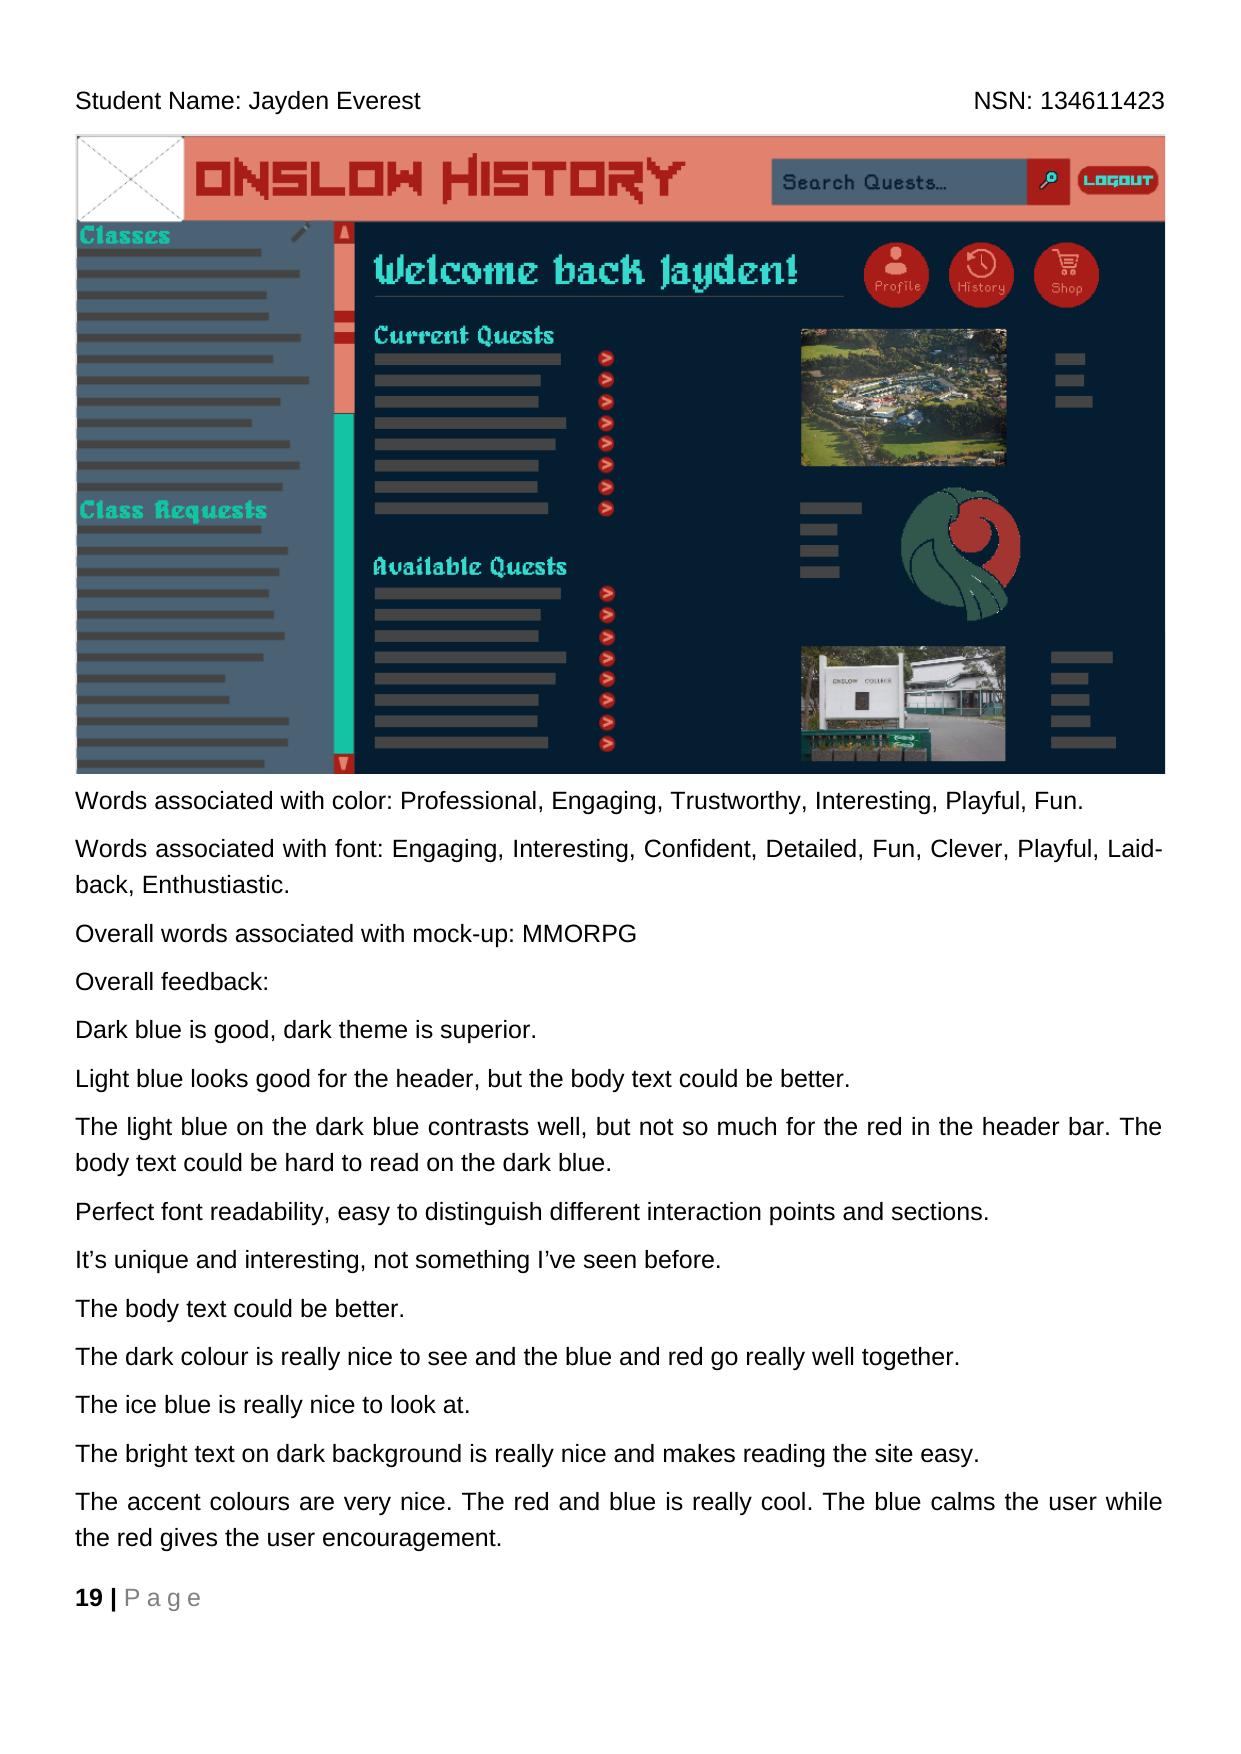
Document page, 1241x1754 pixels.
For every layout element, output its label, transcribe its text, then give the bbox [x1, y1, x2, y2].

text Words associated with color: Professional, Engaging, Trustworthy, Interesting, Playful, Fun. [75, 786, 1165, 814]
text It’s unique and interesting, not something I’ve seen before. [75, 1245, 1165, 1274]
text The accent colours are very nice. The red and blue is really cool. The blue calms the user while the red gives the user encouragement. [75, 1487, 1165, 1552]
text Overall words associated with mock-up: MMORPG [75, 918, 1165, 947]
text Dark blue is good, dark theme is superior. [75, 1015, 1165, 1044]
text The bright text on dark background is really nice and makes reading the site easy. [75, 1439, 1165, 1468]
text The ice blue is really nice to look at. [75, 1390, 1165, 1419]
text Perfect font readability, easy to distinguish different interaction points and sections. [75, 1197, 1165, 1225]
text Words associated with font: Engaging, Interesting, Confident, Detailed, Fun, Clever, Playful, Laid-back, Enthustiastic. [75, 834, 1165, 899]
text Light blue looks good for the header, but the body text could be better. [75, 1064, 1165, 1093]
picture [75, 134, 1166, 774]
text The dark colour is really nice to see and the blue and red go really well together. [75, 1342, 1165, 1371]
text The body text could be better. [75, 1293, 1165, 1322]
text Overall feedback: [75, 967, 1165, 996]
text The light blue on the dark blue contrasts well, but not so much for the red in the header bar. The body text could be hard to read on the dark blue. [75, 1112, 1165, 1177]
